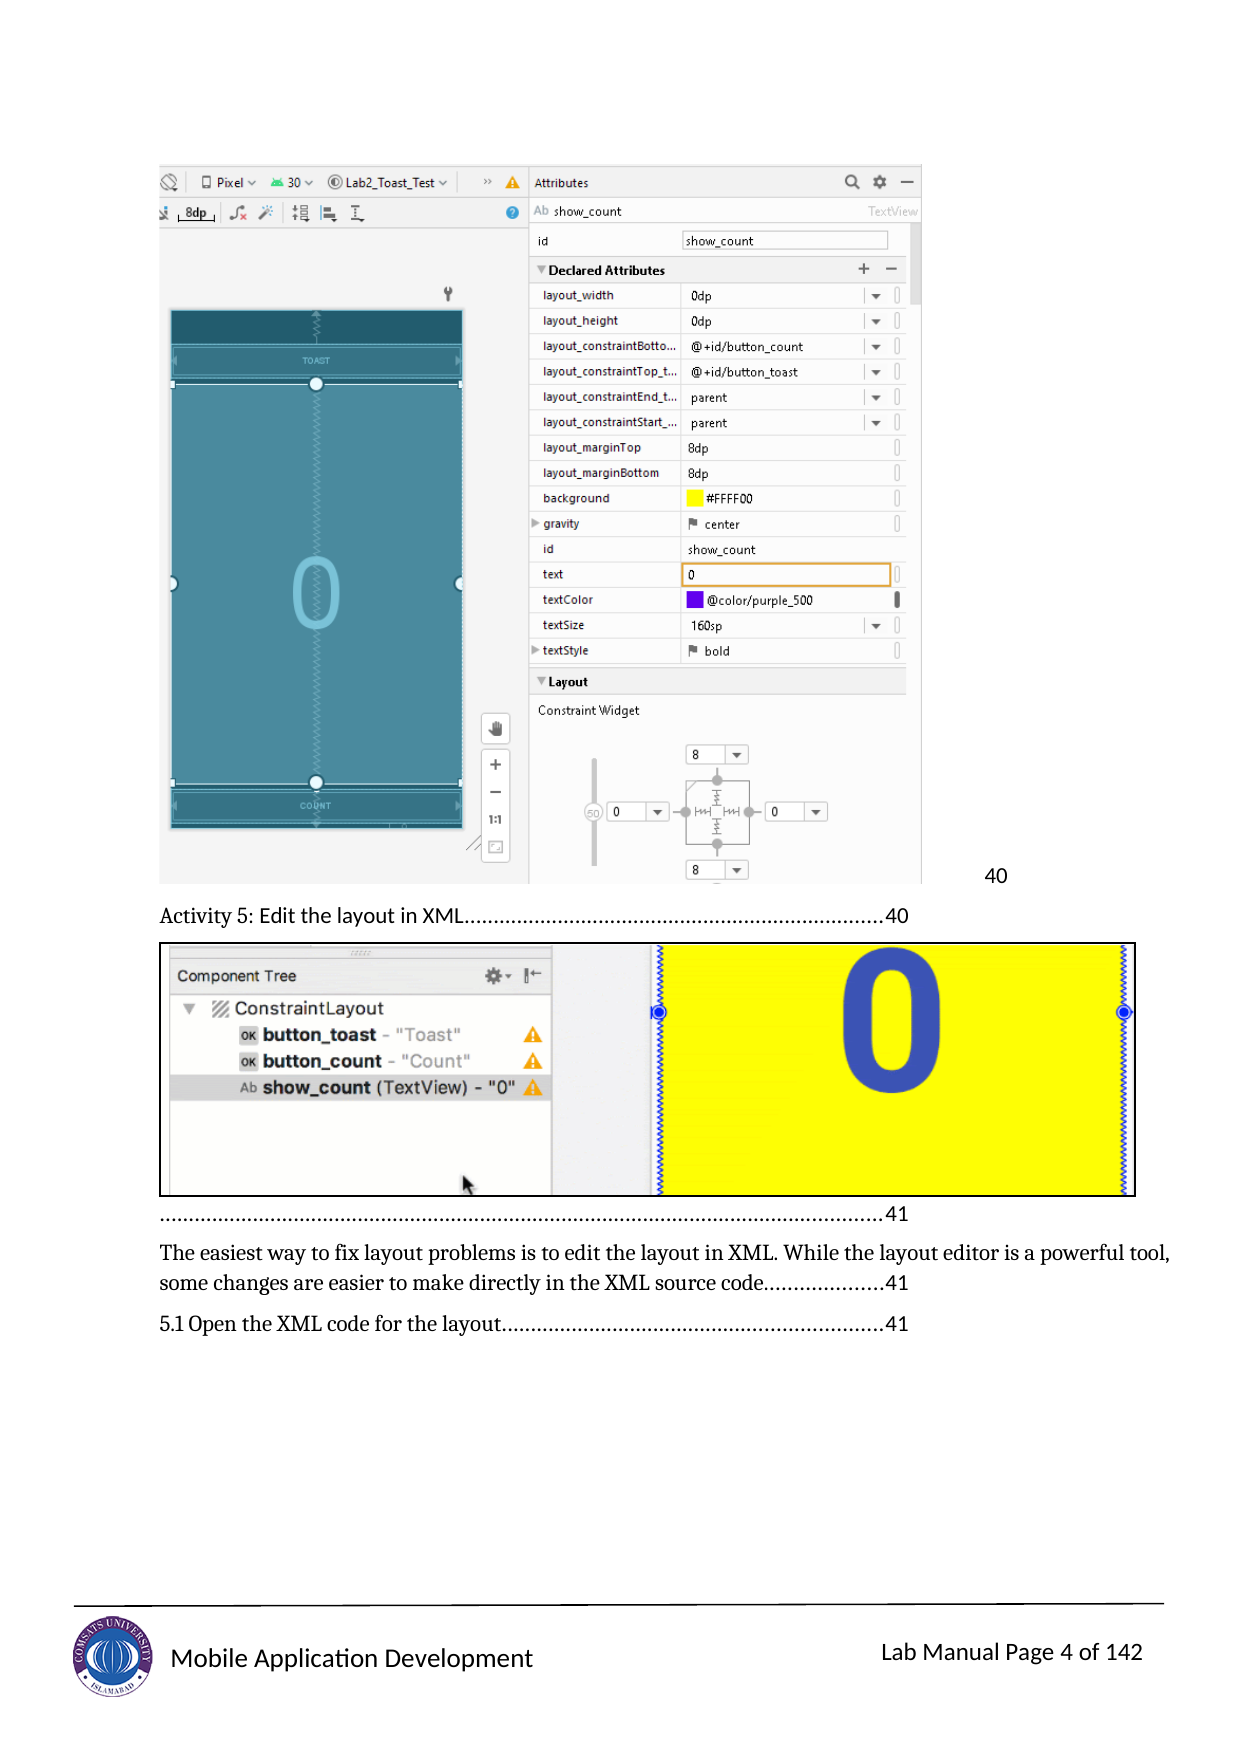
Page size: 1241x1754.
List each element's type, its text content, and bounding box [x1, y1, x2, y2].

picture [161, 944, 1134, 1195]
picture [159, 164, 922, 884]
text Activity 5: Edit the layout in XML 40 [159, 901, 1190, 929]
text The easiest way to fix layout problems is to edit the layout in XML. While the layout editor is a powerful tool, some changes are easier to make directly in the XML source code. 41 [159, 1240, 1190, 1297]
picture [73, 1616, 154, 1697]
text 5.1 Open the XML code for the layout 41 [159, 1309, 1190, 1337]
